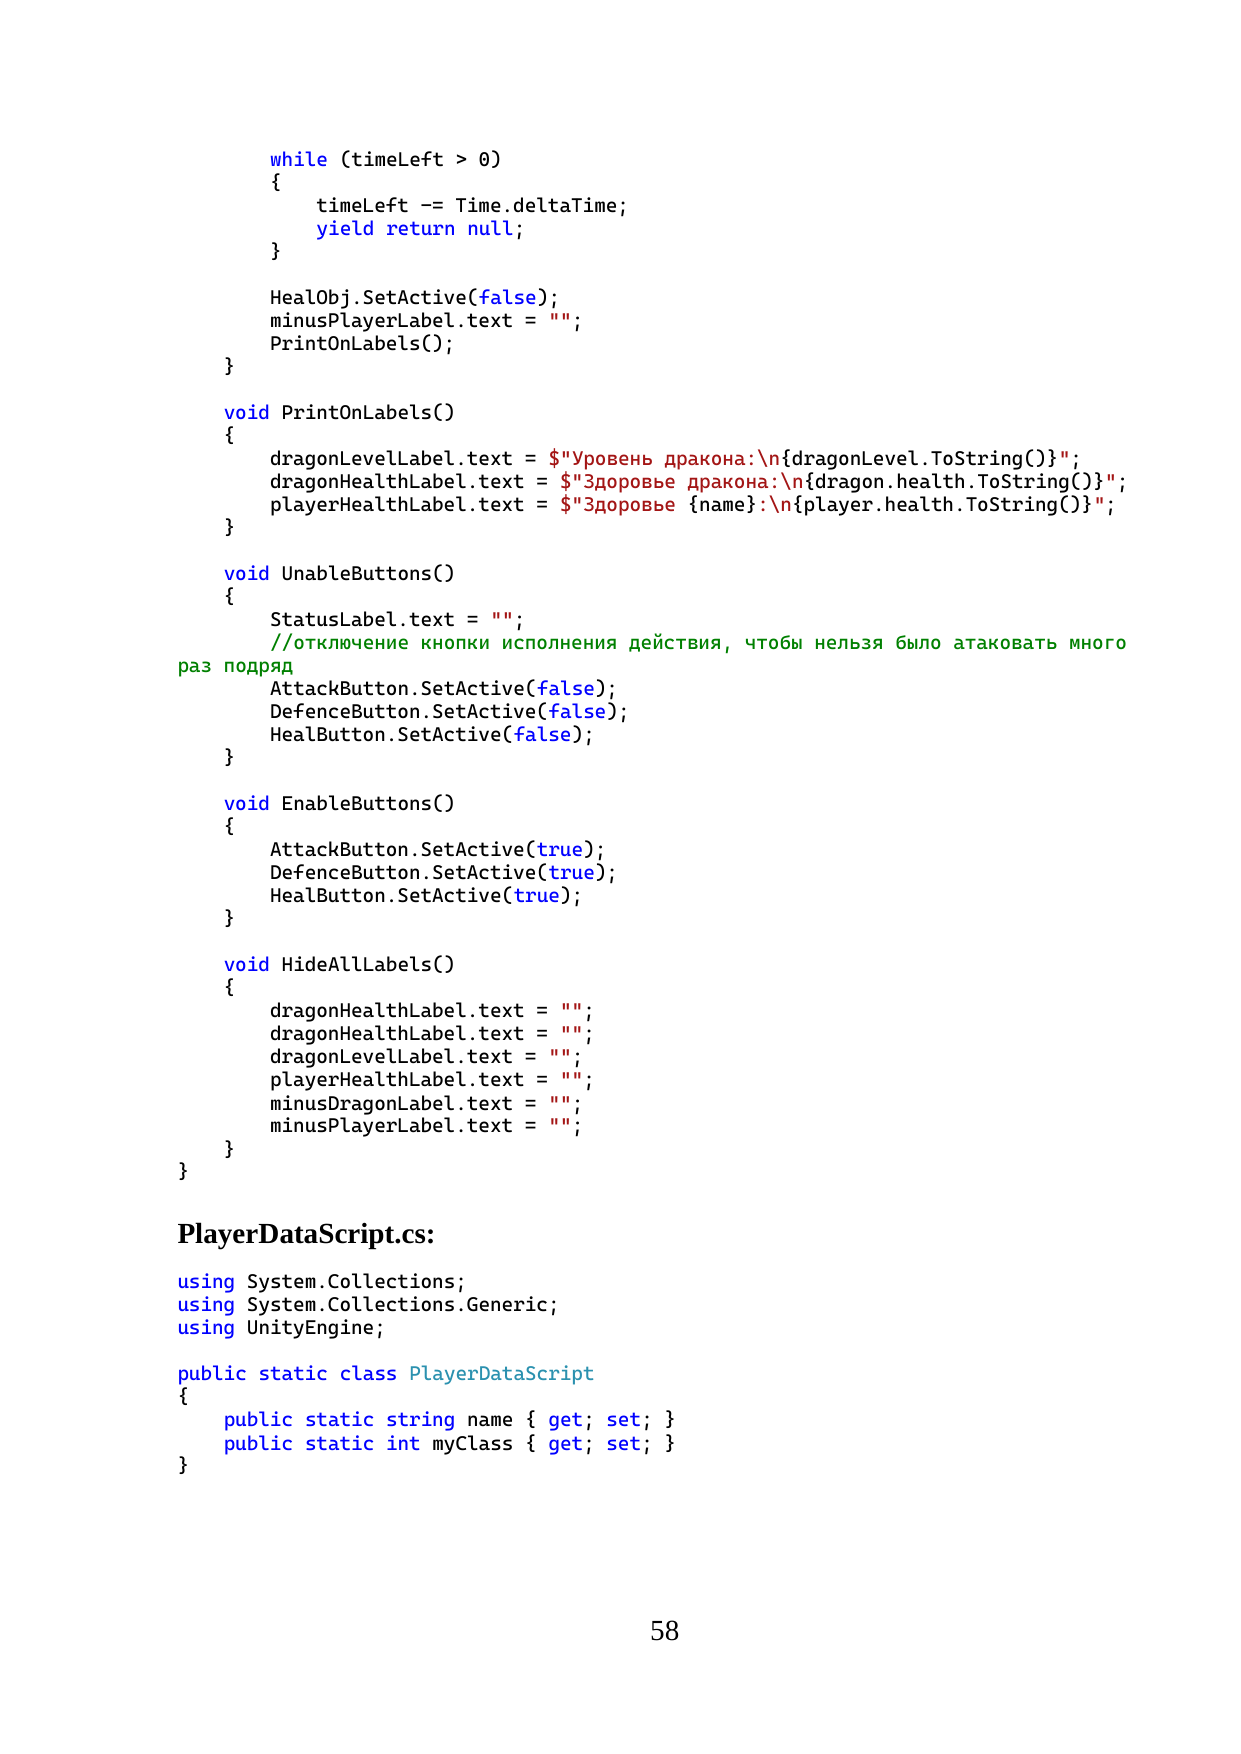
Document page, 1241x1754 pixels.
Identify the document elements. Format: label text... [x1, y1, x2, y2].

text AttackButton.SetActive(true); [177, 838, 1152, 861]
text dragonHealthLabel.text = ""; [177, 1022, 1152, 1046]
text { [177, 1386, 1152, 1408]
text } [177, 907, 1152, 930]
text playerHealthLabel.text = ""; [177, 1068, 1152, 1092]
text void EnableButtons() [177, 792, 1152, 815]
subtitle PlayerDataScript.cs: [177, 1216, 1152, 1249]
text public static class PlayerDataScript [177, 1362, 1152, 1386]
text { [177, 815, 1152, 838]
text dragonHealthLabel.text = ""; [177, 999, 1152, 1022]
text PrintOnLabels(); [177, 332, 1152, 355]
text using System.Collections.Generic; [177, 1293, 1152, 1316]
text void PrintOnLabels() [177, 401, 1152, 424]
text { [177, 976, 1152, 999]
text HealButton.SetActive(true); [177, 884, 1152, 907]
text public static string name { get; set; } [177, 1408, 1152, 1432]
text yield return null; [177, 217, 1152, 240]
text HealObj.SetActive(false); [177, 286, 1152, 309]
text dragonHealthLabel.text = $"Здоровье дракона:\n{dragon.health.ToString()}"; [177, 470, 1152, 493]
text DefenceButton.SetActive(false); [177, 700, 1152, 723]
text minusPlayerLabel.text = ""; [177, 309, 1152, 332]
text StatusLabel.text = ""; [177, 608, 1152, 631]
text } [177, 355, 1152, 378]
text AttackButton.SetActive(false); [177, 677, 1152, 700]
text void UnableButtons() [177, 562, 1152, 585]
text minusDragonLabel.text = ""; [177, 1092, 1152, 1114]
text minusPlayerLabel.text = ""; [177, 1114, 1152, 1138]
text void HideAllLabels() [177, 953, 1152, 976]
text DefenceButton.SetActive(true); [177, 861, 1152, 884]
text using UnityEngine; [177, 1316, 1152, 1339]
text } [177, 746, 1152, 769]
text { [177, 585, 1152, 608]
text } [177, 240, 1152, 263]
text } [177, 1161, 1152, 1184]
text } [177, 1454, 1152, 1478]
text timeLeft -= Time.deltaTime; [177, 194, 1152, 217]
text while (timeLeft > 0) [177, 148, 1152, 171]
text playerHealthLabel.text = $"Здоровье {name}:\n{player.health.ToString()}"; [177, 493, 1152, 516]
text dragonLevelLabel.text = ""; [177, 1046, 1152, 1068]
text using System.Collections; [177, 1270, 1152, 1293]
text } [177, 516, 1152, 539]
text HealButton.SetActive(false); [177, 723, 1152, 746]
text } [177, 1138, 1152, 1161]
text public static int myClass { get; set; } [177, 1432, 1152, 1454]
text { [177, 424, 1152, 447]
text //отключение кнопки исполнения действия, чтобы нельзя было атаковать много раз подряд [177, 631, 1152, 677]
text { [177, 171, 1152, 194]
text dragonLevelLabel.text = $"Уровень дракона:\n{dragonLevel.ToString()}"; [177, 447, 1152, 470]
